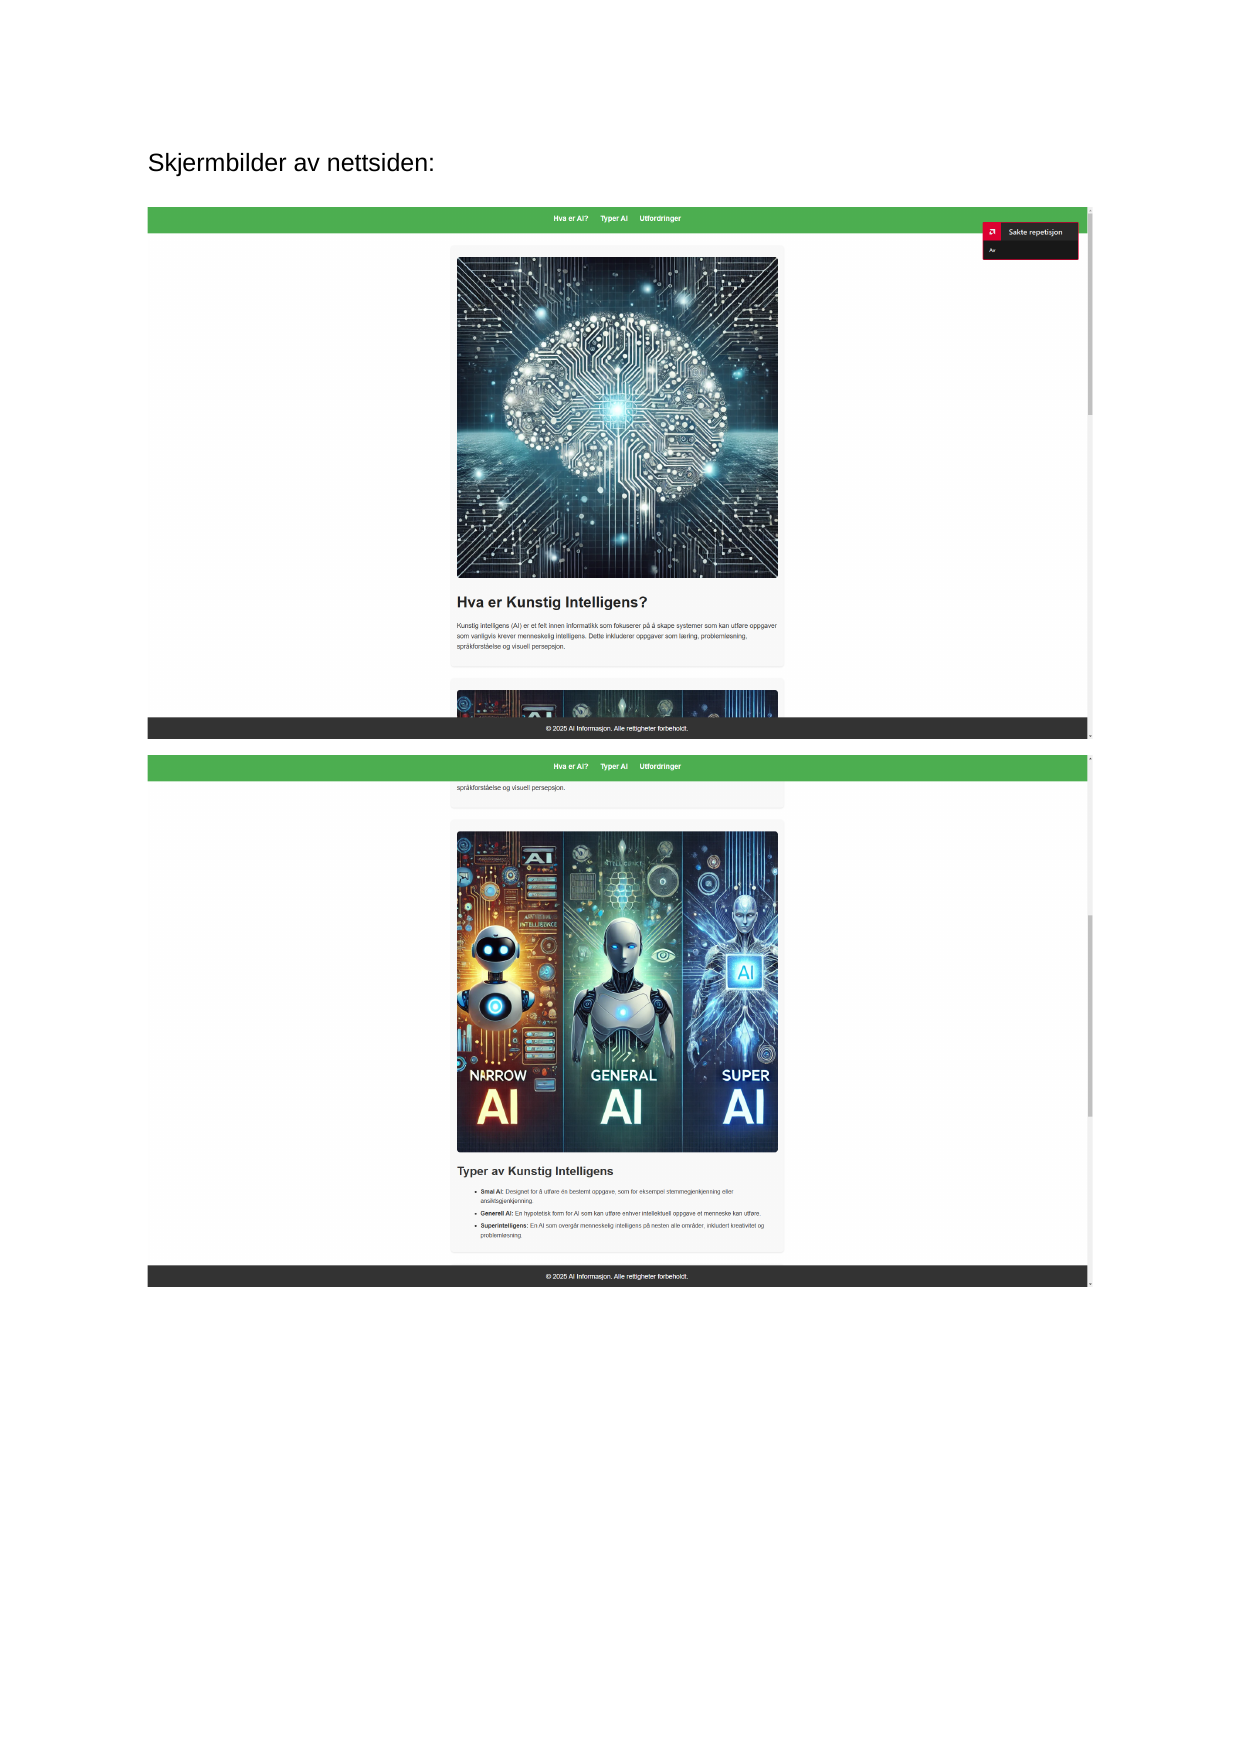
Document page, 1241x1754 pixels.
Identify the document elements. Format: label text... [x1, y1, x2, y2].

picture [147, 755, 1093, 1287]
text Skjermbilder av nettsiden: [148, 148, 1093, 176]
picture [147, 207, 1093, 739]
